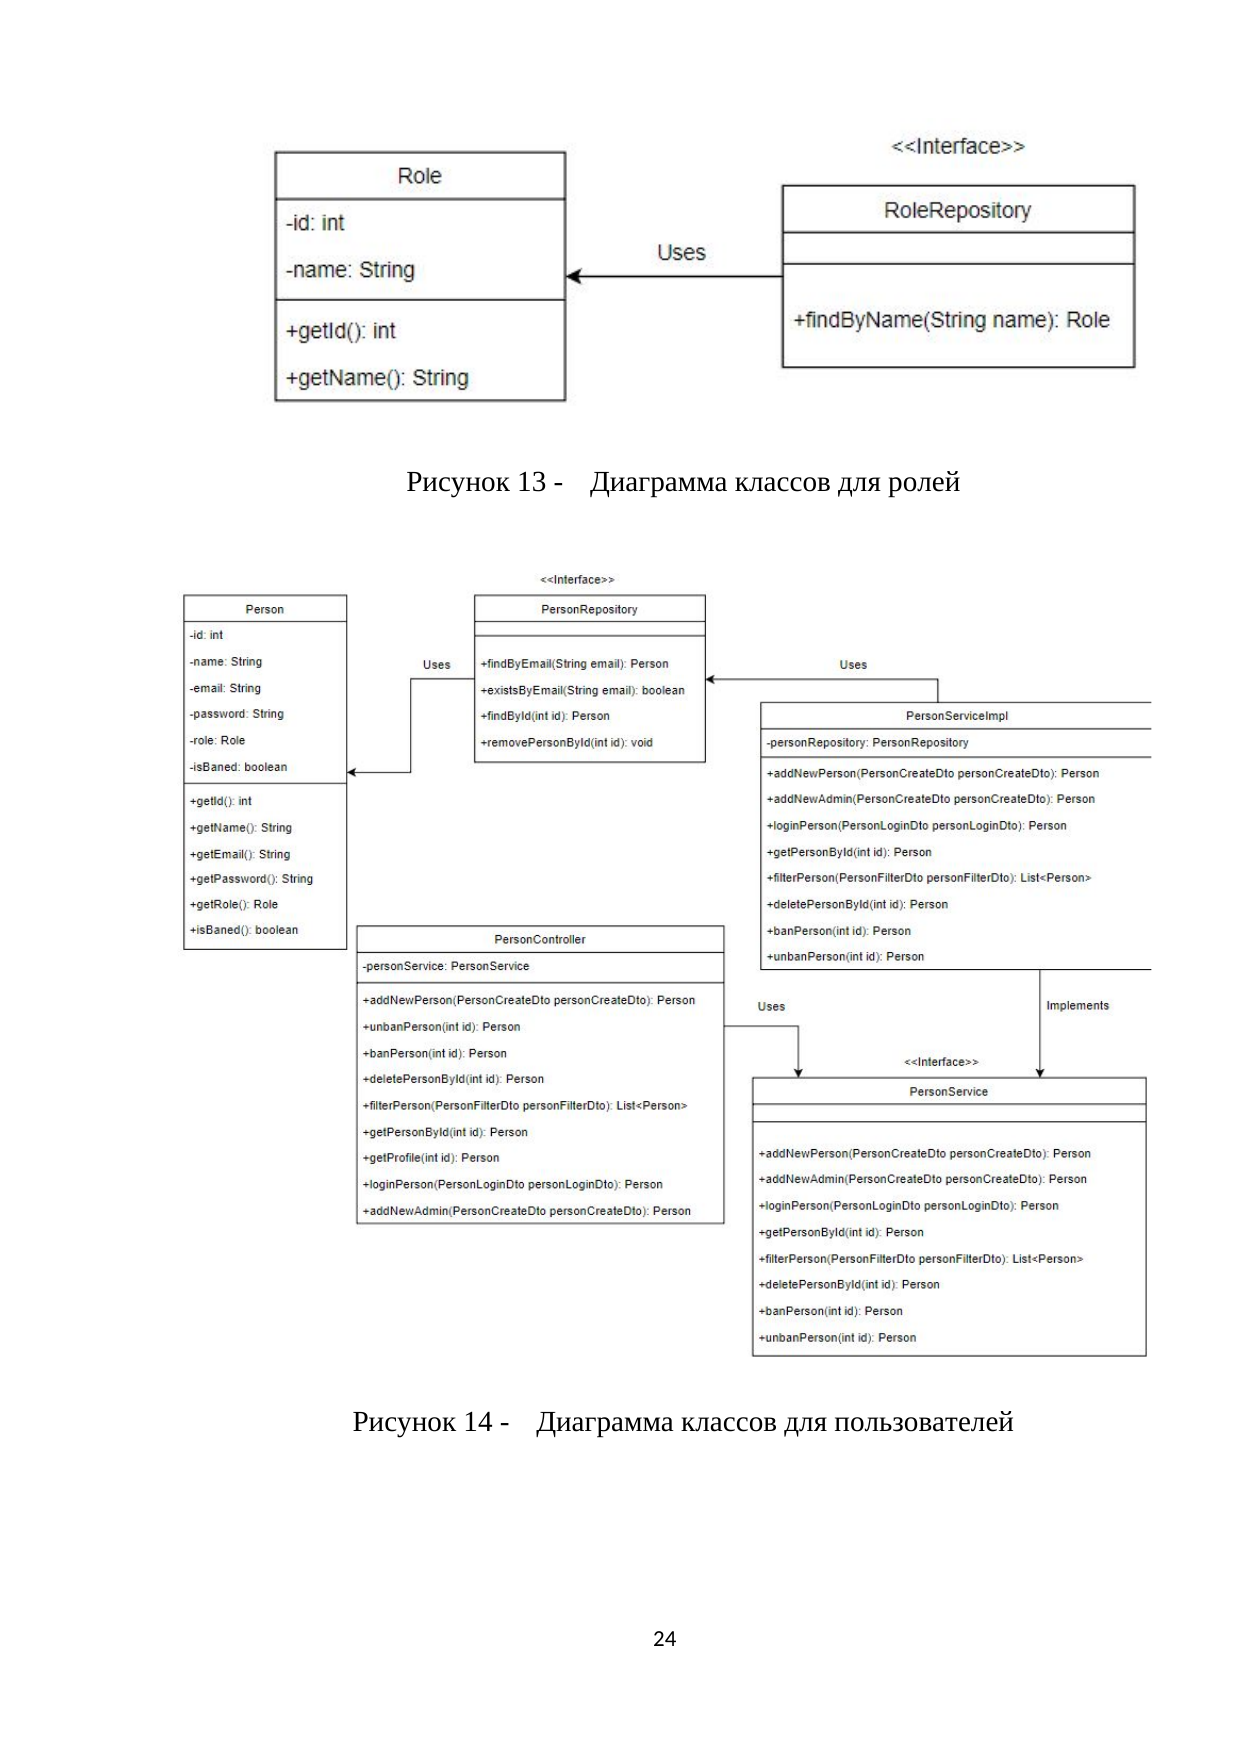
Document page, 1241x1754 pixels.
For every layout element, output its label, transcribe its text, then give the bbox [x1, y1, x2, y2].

text Диаграмма классов для ролей [215, 464, 1152, 498]
picture [177, 573, 1152, 1363]
text Диаграмма классов для пользователей [215, 1404, 1152, 1438]
picture [251, 118, 1158, 423]
